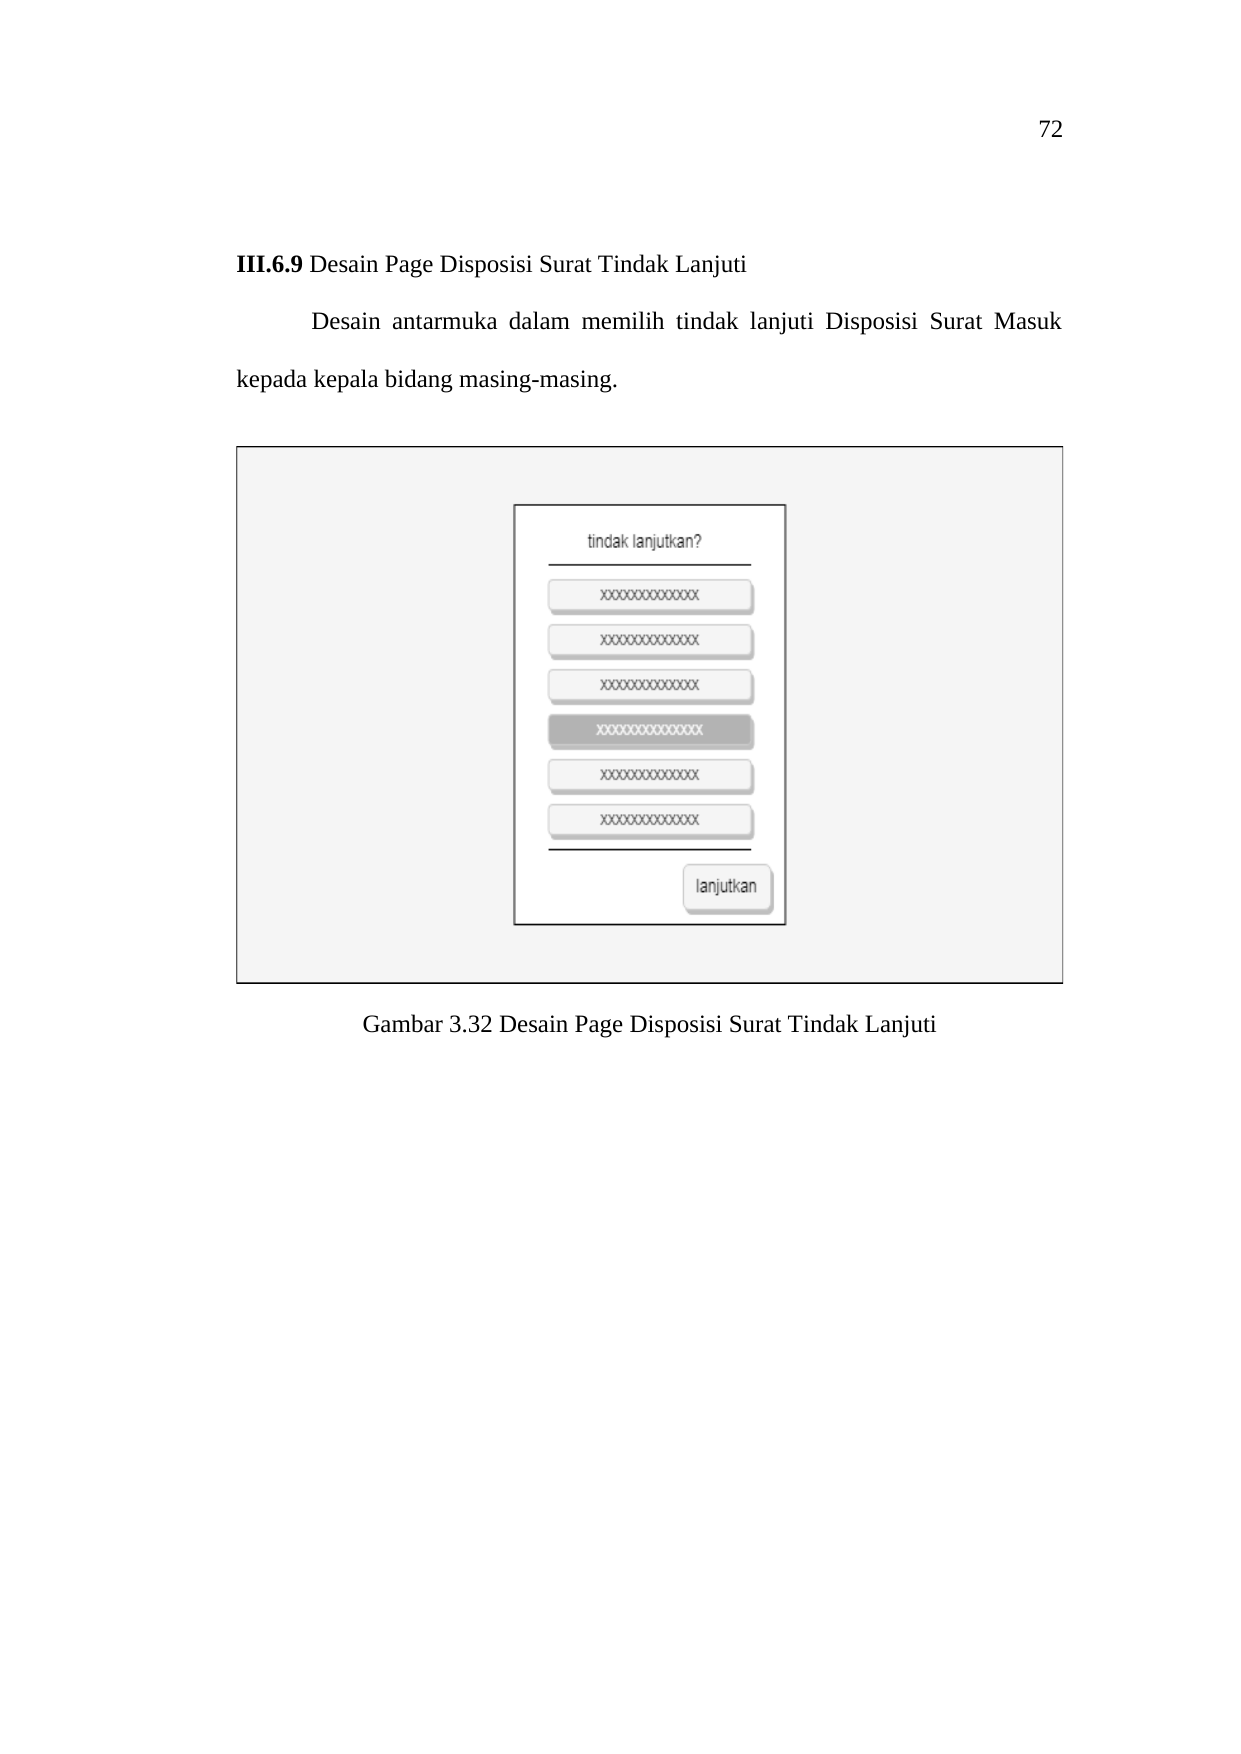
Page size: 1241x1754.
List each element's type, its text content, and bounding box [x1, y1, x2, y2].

text Gambar 3.32 Desain Page Disposisi Surat Tindak Lanjuti [236, 1009, 1063, 1038]
subtitle Desain Page Disposisi Surat Tindak Lanjuti [236, 249, 1063, 277]
text Desain antarmuka dalam memilih tindak lanjuti Disposisi Surat Masuk kepada kepala bidang masing-masing. [236, 306, 1063, 392]
picture [236, 446, 1064, 984]
